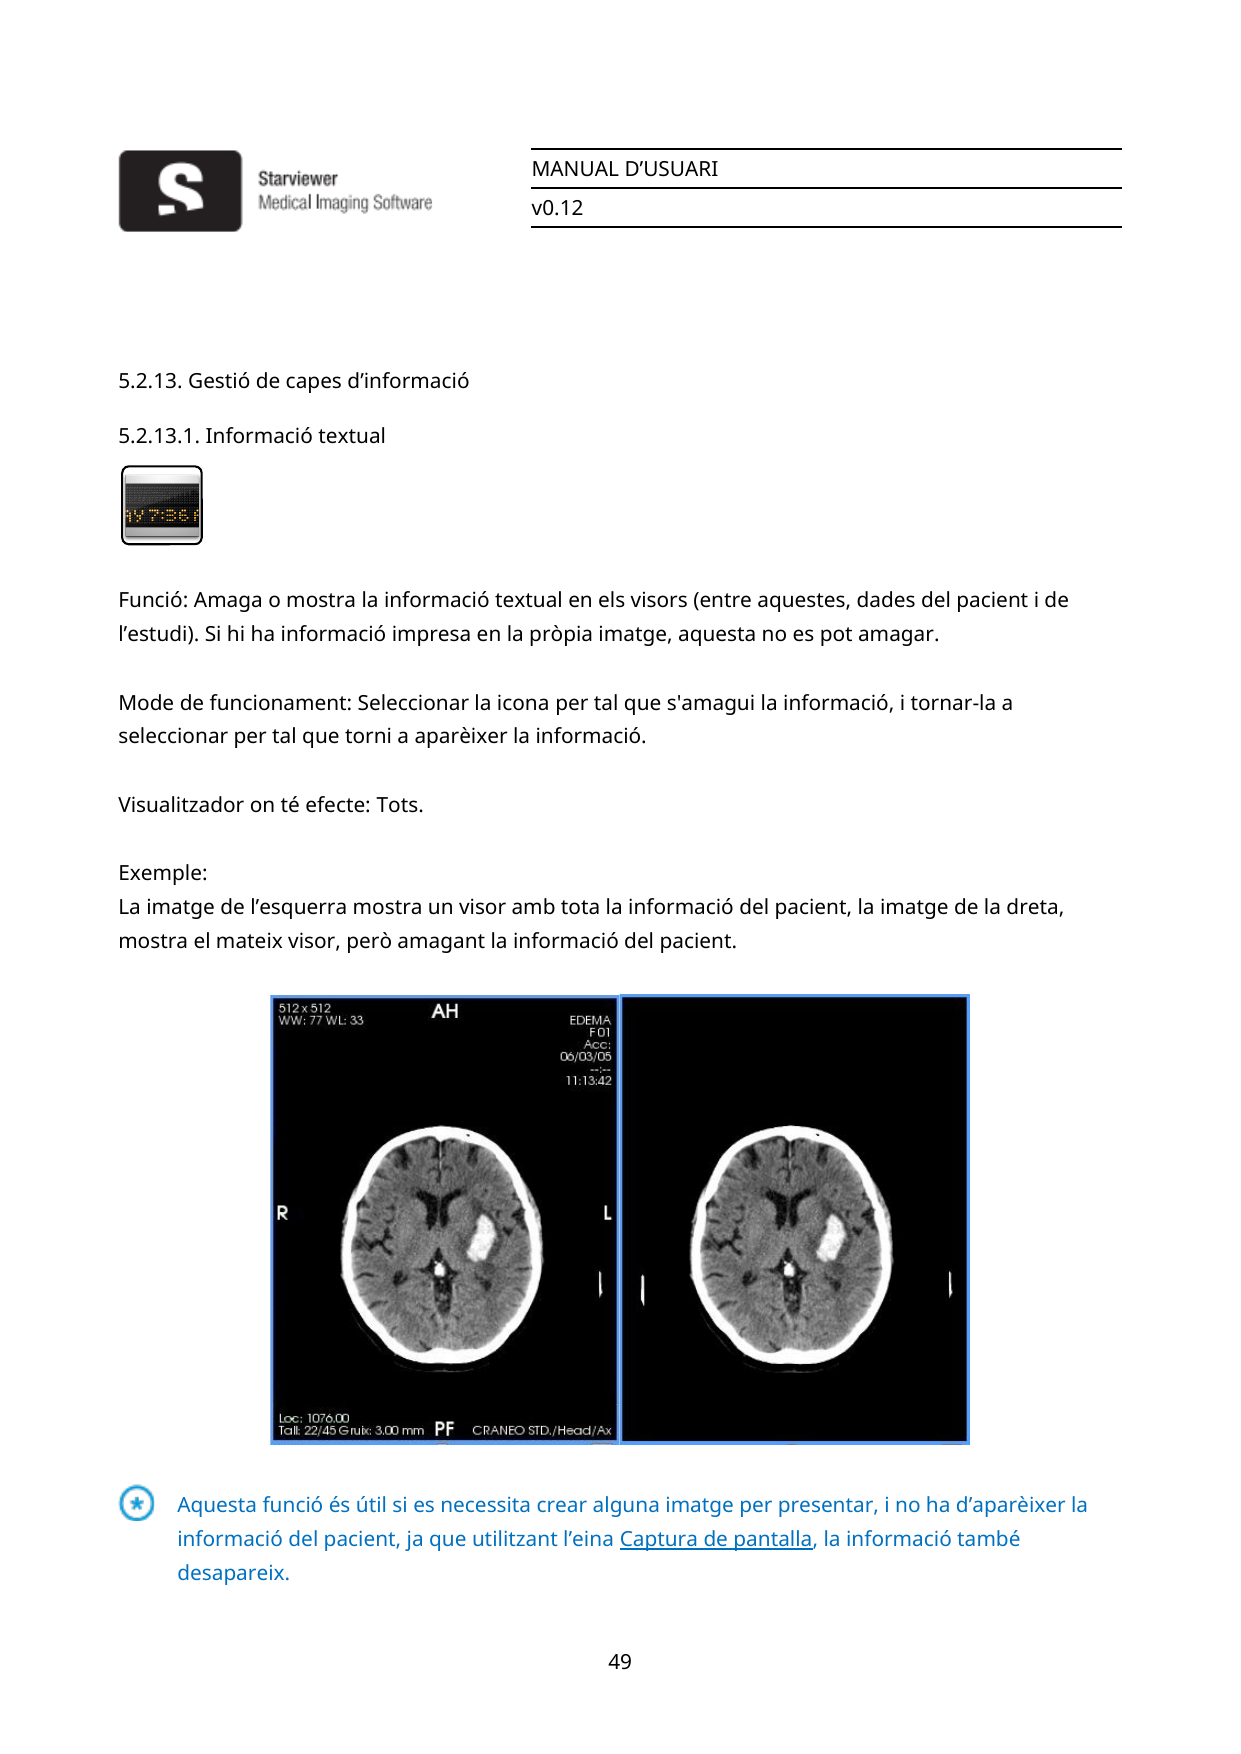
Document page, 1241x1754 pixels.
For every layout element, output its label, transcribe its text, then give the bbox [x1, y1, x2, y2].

picture [270, 994, 970, 1445]
table_header Aquesta funció és útil si es necessita crear alguna imatge per presentar, i no ha d’aparèixer la informació del pacient, ja que utilitzant l’eina Captura de pantalla, la informació també desapareix. [177, 1484, 1133, 1591]
picture [129, 1517, 140, 1521]
text La imatge de l’esquerra mostra un visor amb tota la informació del pacient, la imatge de la dreta, mostra el mateix visor, però amagant la informació del pacient. [118, 892, 1122, 954]
subtitle Informació textual [118, 421, 1122, 450]
table_header [118, 1484, 177, 1591]
picture [124, 468, 200, 543]
text Exemple: [118, 858, 1122, 886]
text Visualitzador on té efecte: Tots. [118, 790, 1122, 818]
text Mode de funcionament: Seleccionar la icona per tal que s'amagui la informació, i tornar-la a seleccionar per tal que torni a aparèixer la informació. [118, 688, 1122, 750]
text Funció: Amaga o mostra la informació textual en els visors (entre aquestes, dades del pacient i de l’estudi). Si hi ha informació impresa en la pròpia imatge, aquesta no es pot amagar. [118, 585, 1122, 648]
subtitle Gestió de capes d’informació [118, 366, 1122, 395]
